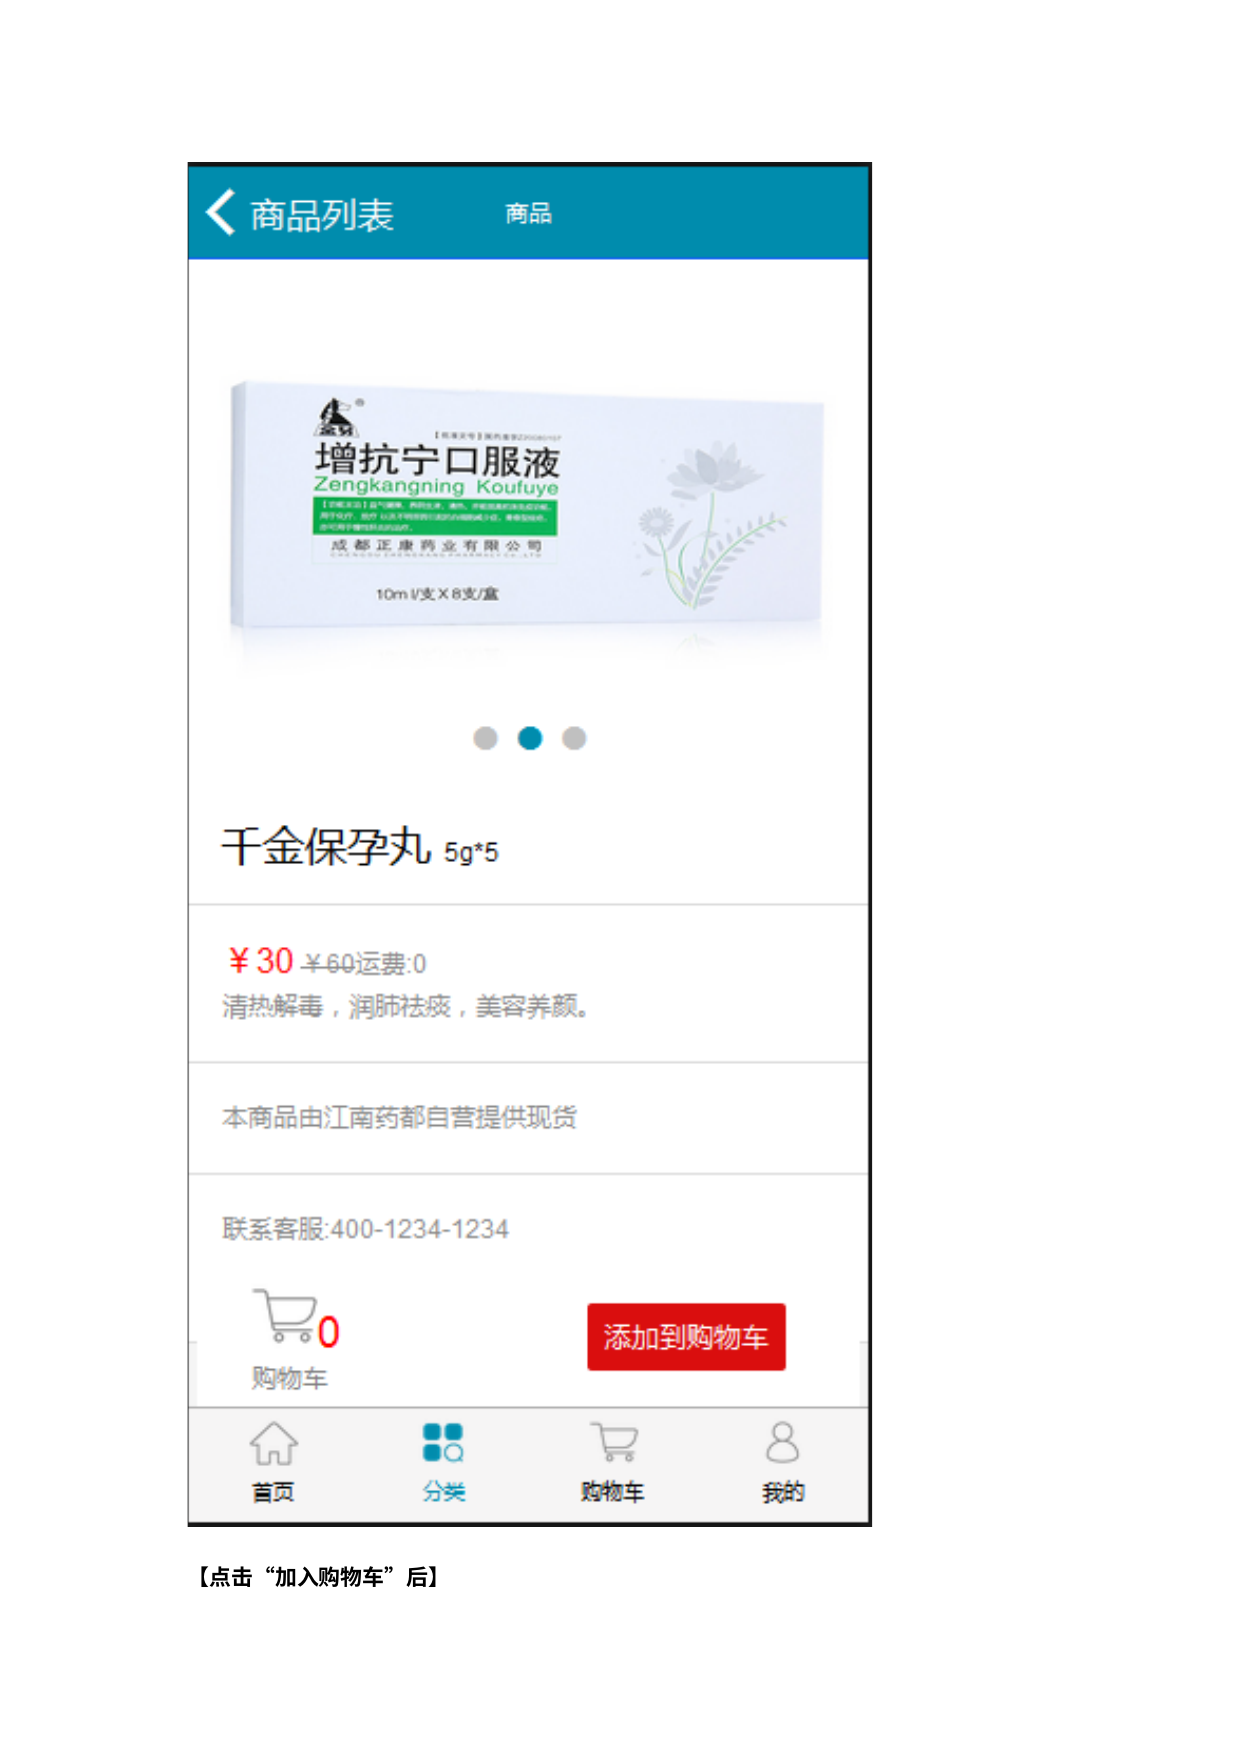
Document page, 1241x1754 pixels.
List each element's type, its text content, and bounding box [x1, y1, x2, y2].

picture [187, 162, 873, 1527]
text 【点击“加入购物车”后】 [187, 1559, 1053, 1592]
